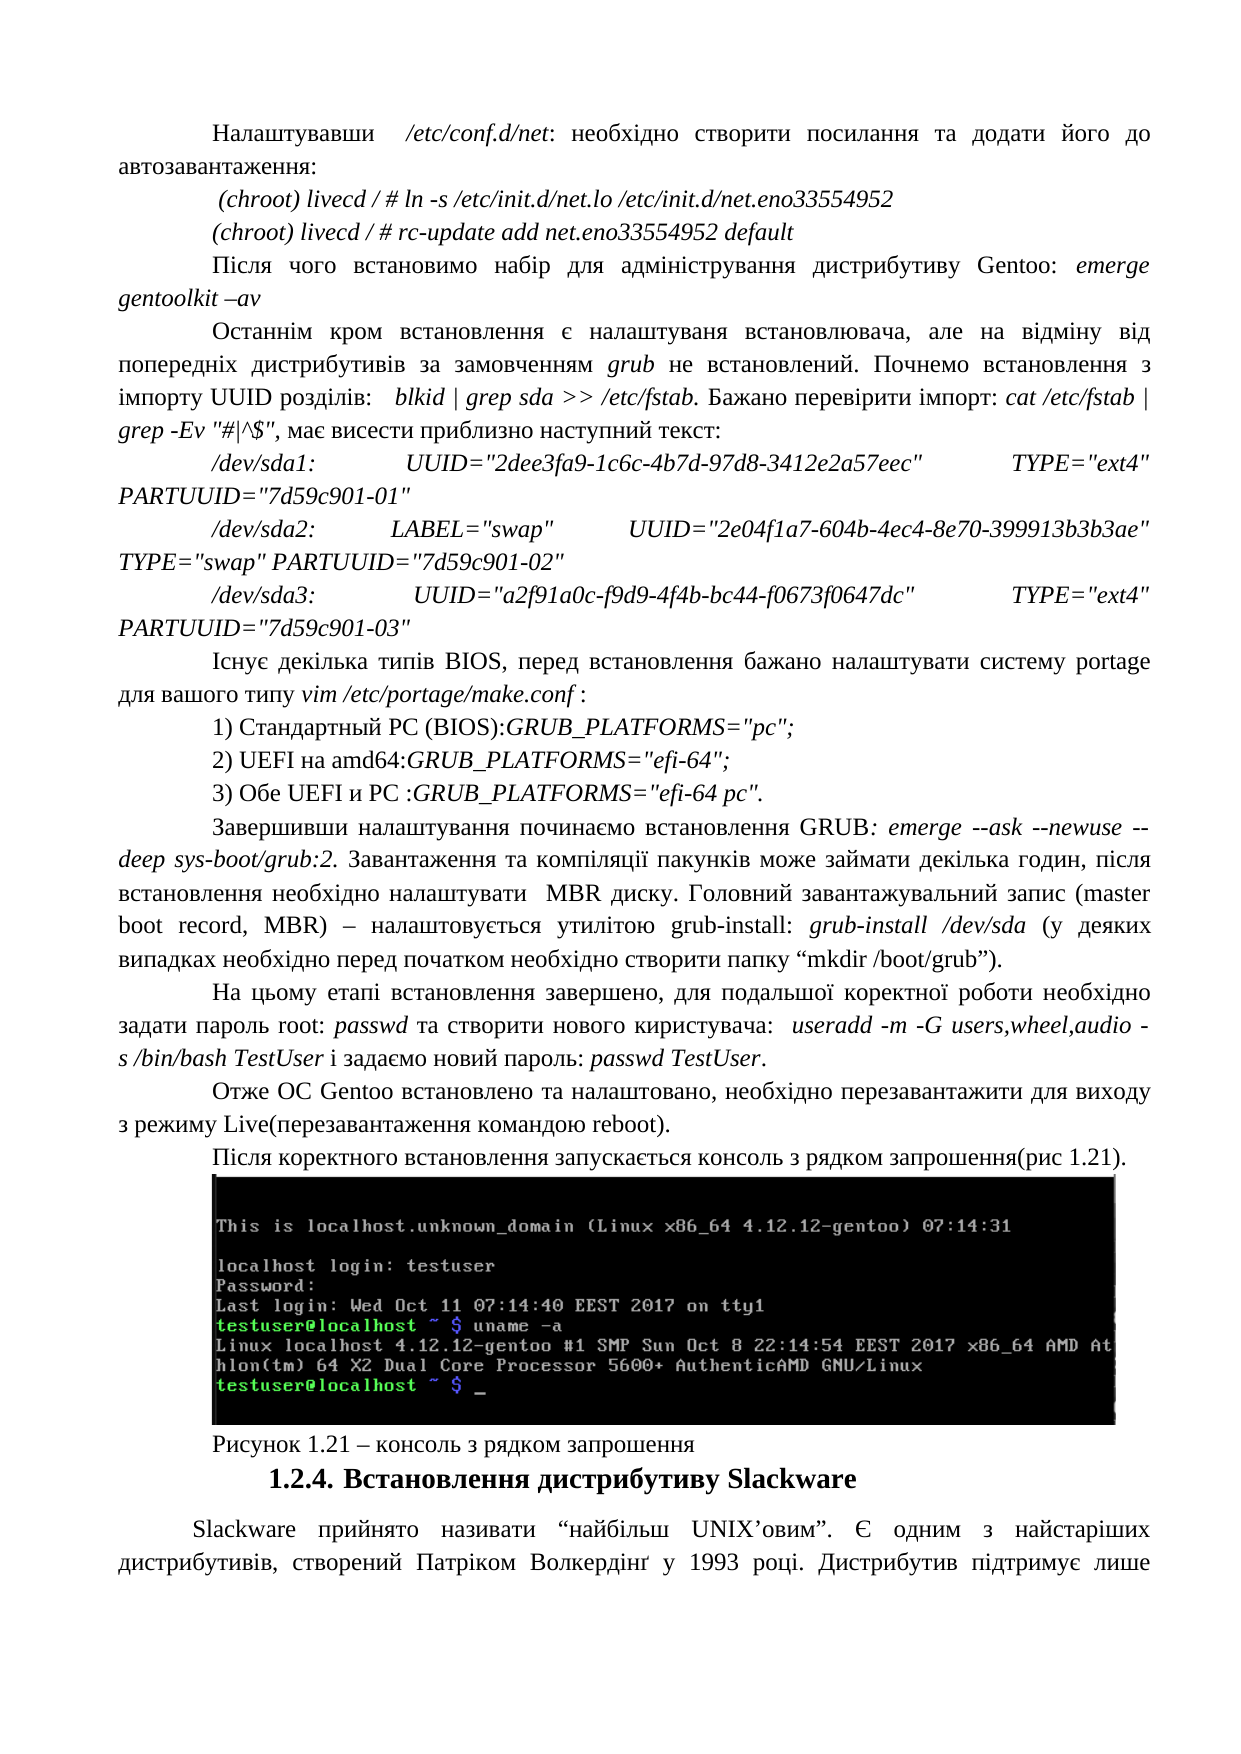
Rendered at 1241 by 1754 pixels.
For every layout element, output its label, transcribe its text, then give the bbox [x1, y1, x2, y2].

text Після коректного встановлення запускається консоль з рядком запрошення(рис 1.21). [118, 1142, 1152, 1171]
list Встановлення дистрибутиву Slackware [268, 1462, 1152, 1495]
text /dev/sda2: LABEL="swap" UUID="2e04f1a7-604b-4ec4-8e70-399913b3b3ae" TYPE="swap" PARTUUID="7d59c901-02" [118, 514, 1152, 576]
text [118, 1514, 1152, 1576]
text Отже ОС Gentoo встановлено та налаштовано, необхідно перезавантажити для виходу з режиму Live(перезавантаження командою reboot). [118, 1076, 1152, 1137]
text Рисунок 1.21 – консоль з рядком запрошення [118, 1429, 1152, 1457]
text 2) UEFI на amd64:GRUB_PLATFORMS="efi-64"; [118, 746, 1152, 774]
text 1) Стандартный PC (BIOS):GRUB_PLATFORMS="pc"; [118, 712, 1152, 741]
text Існує декілька типів BIOS, перед встановлення бажано налаштувати систему portage для вашого типу vim /etc/portage/make.conf : [118, 646, 1152, 708]
text /dev/sda1: UUID="2dee3fa9-1c6c-4b7d-97d8-3412e2a57eec" TYPE="ext4" PARTUUID="7d59c901-01" [118, 448, 1152, 510]
picture [211, 1174, 1116, 1425]
text Після чого встановимо набір для адміністрування дистрибутиву Gentoo: emerge gentoolkit –av [118, 250, 1152, 312]
text (chroot) livecd / # rc-update add net.eno33554952 default [118, 217, 1152, 246]
text На цьому етапі встановлення завершено, для подальшої коректної роботи необхідно задати пароль root: passwd та створити нового киристувача: useradd -m -G users,wheel,audio -s /bin/bash TestUser і задаємо новий пароль: passwd TestUser. [118, 977, 1152, 1071]
text /dev/sda3: UUID="a2f91a0c-f9d9-4f4b-bc44-f0673f0647dc" TYPE="ext4" PARTUUID="7d59c901-03" [118, 580, 1152, 642]
text Останнім кром встановлення є налаштуваня встановлювача, але на відміну від попередніх дистрибутивів за замовченням grub не встановлений. Почнемо встановлення з імпорту UUID розділів: blkid | grep sda >> /etc/fstab. Бажано перевірити імпорт: cat /etc/fstab | grep -Ev "#|^$", має висести приблизно наступний текст: [118, 316, 1152, 444]
text 3) Обе UEFI и PC :GRUB_PLATFORMS="efi-64 pc". [118, 778, 1152, 807]
text Налаштувавши /etc/conf.d/net: необхідно створити посилання та додати його до автозавантаження: [118, 118, 1152, 180]
text (chroot) livecd / # ln -s /etc/init.d/net.lo /etc/init.d/net.eno33554952 [118, 184, 1152, 213]
text Завершивши налаштування починаємо встановлення GRUB: emerge --ask --newuse --deep sys-boot/grub:2. Завантаження та компіляції пакунків може займати декілька годин, після встановлення необхідно налаштувати MBR диску. Головний завантажувальний запис (master boot record, MBR) – налаштовується утилітою grub-install: grub-install /dev/sda (у деяких випадках необхідно перед початком необхідно створити папку “mkdir /boot/grub”). [118, 812, 1152, 972]
